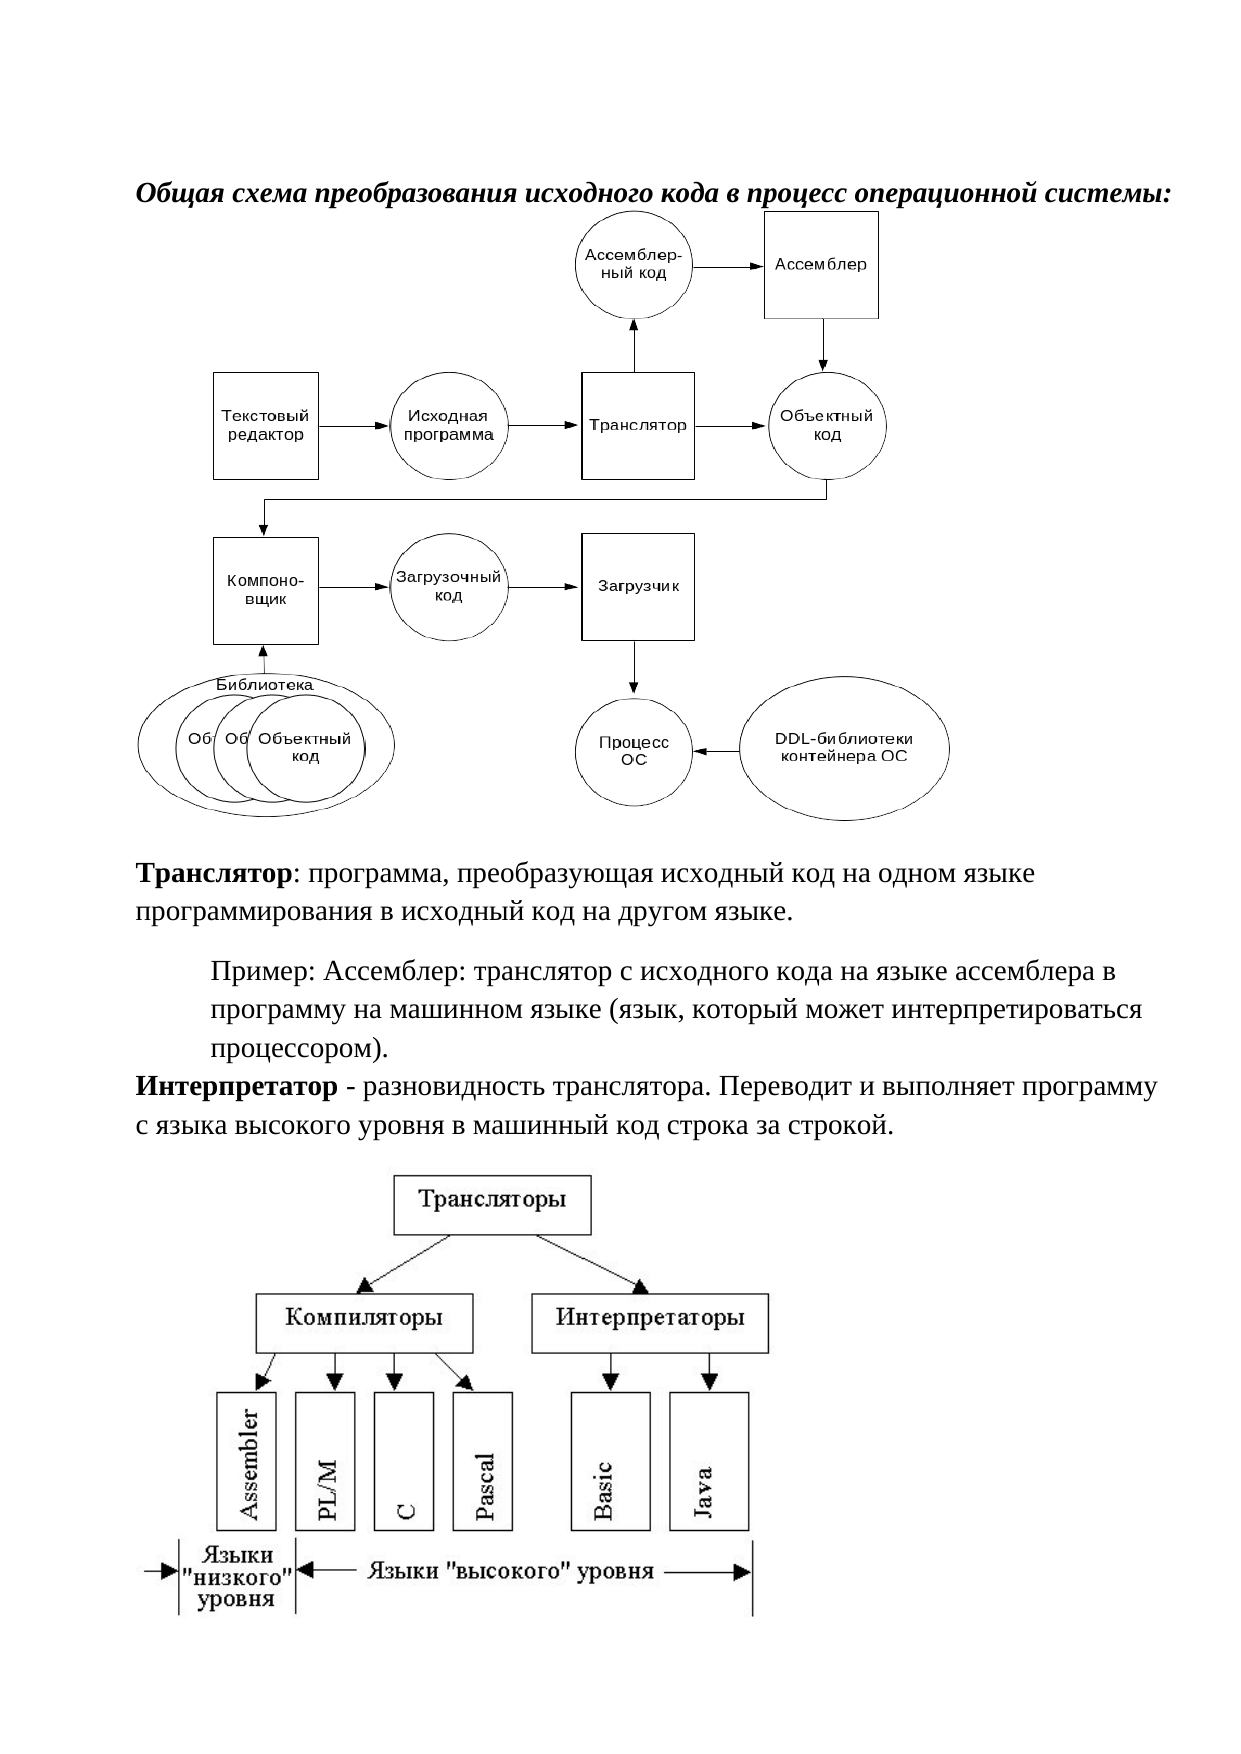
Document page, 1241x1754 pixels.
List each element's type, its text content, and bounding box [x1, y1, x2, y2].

picture [135, 1166, 785, 1622]
text Интерпретатор - разновидность транслятора. Переводит и выполняет программу с языка высокого уровня в машинный код строка за строкой. [135, 1068, 1178, 1141]
list Общая схема преобразования исходного кода в процесс операционной системы: [135, 175, 1178, 209]
list Пример: Ассемблер: транслятор с исходного кода на языке ассемблера в программу на машинном языке (язык, который может интерпретироваться процессором). [210, 953, 1178, 1063]
text Транслятор: программа, преобразующая исходный код на одном языке программирования в исходный код на другом языке. [135, 855, 1178, 927]
